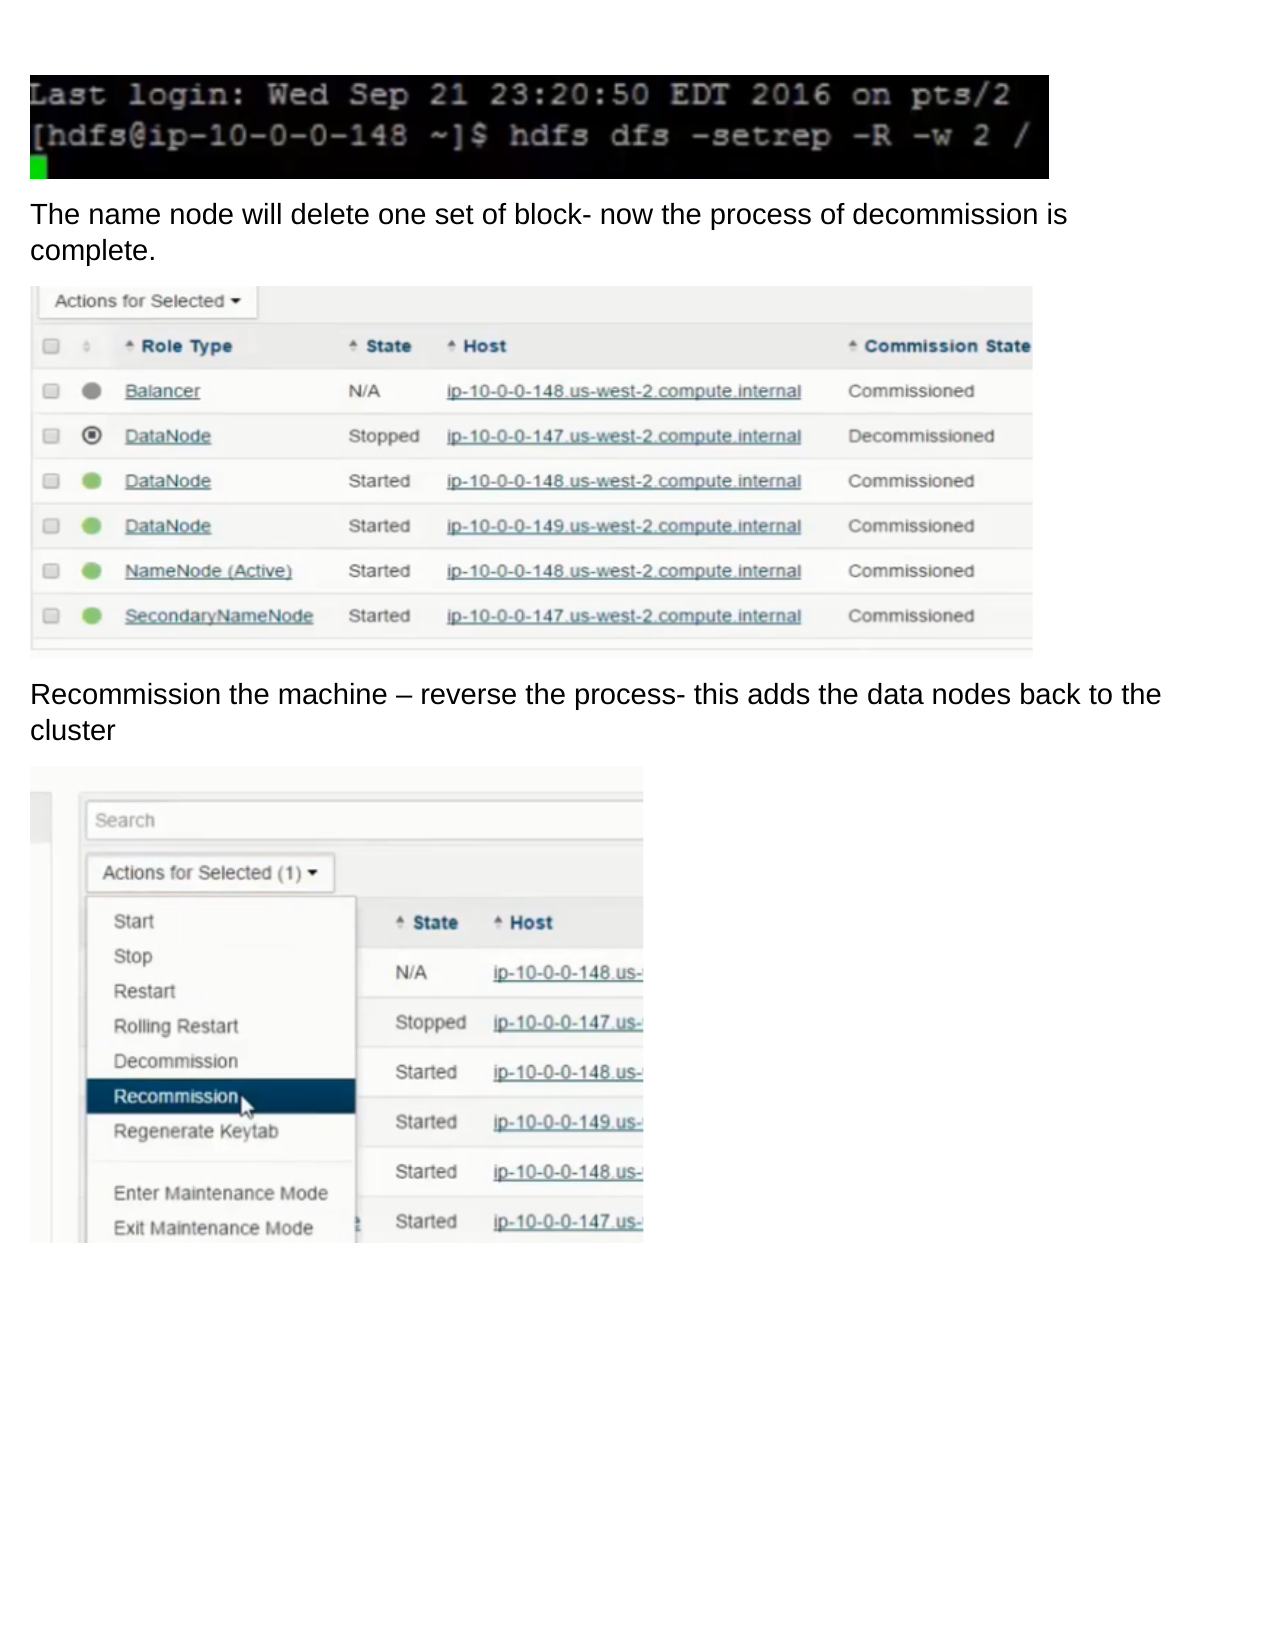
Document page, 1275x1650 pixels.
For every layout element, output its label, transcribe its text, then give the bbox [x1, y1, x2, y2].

picture [30, 766, 644, 1243]
text The name node will delete one set of block- now the process of decommission is complete. [30, 197, 1200, 267]
picture [30, 75, 1049, 179]
text Recommission the machine – reverse the process- this adds the data nodes back to the cluster [30, 677, 1200, 747]
picture [30, 286, 1033, 659]
